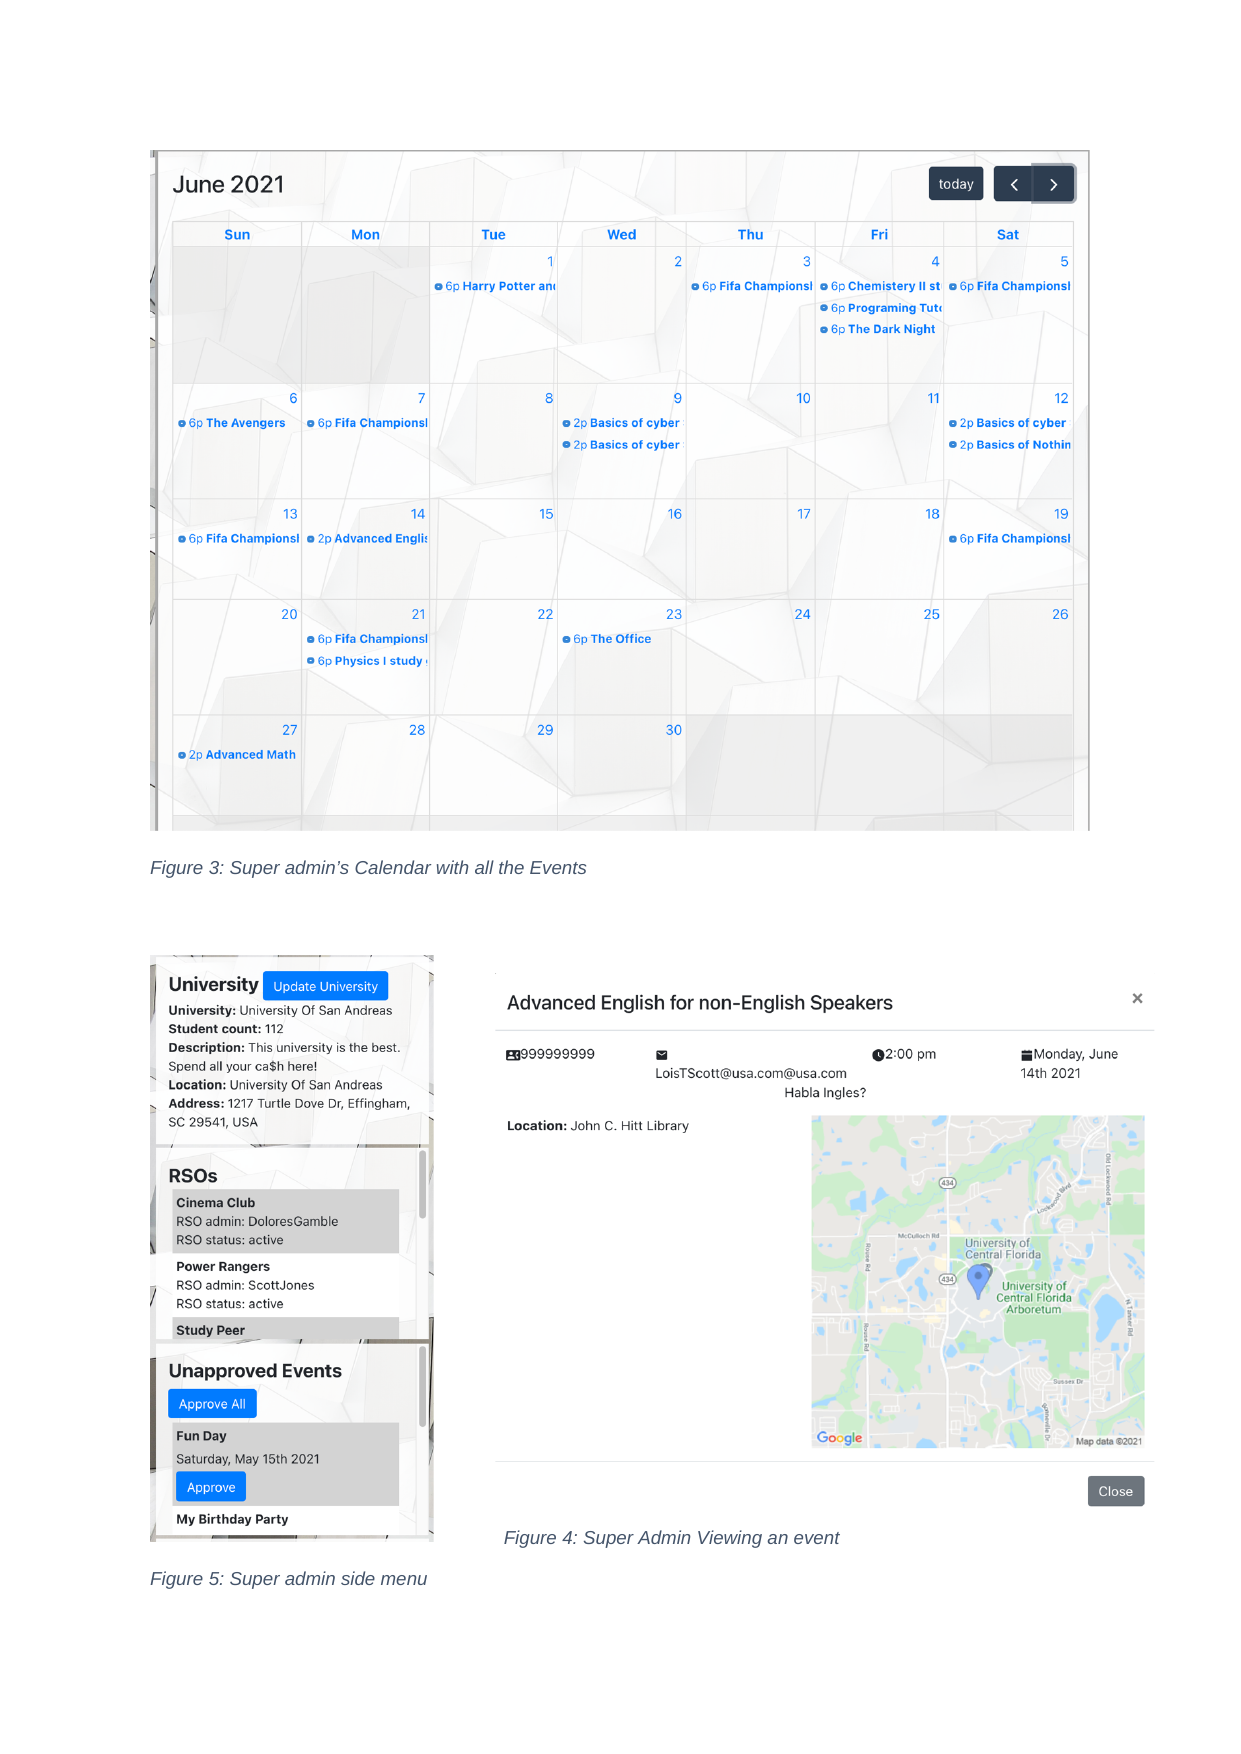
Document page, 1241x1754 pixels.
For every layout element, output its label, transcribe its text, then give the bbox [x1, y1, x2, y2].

picture [150, 150, 1090, 831]
text Figure 5: Super admin side menu [150, 1568, 1090, 1590]
picture [493, 973, 1154, 1516]
text Figure 3: Super admin’s Calendar with all the Events [150, 857, 1090, 878]
picture [150, 955, 434, 1542]
